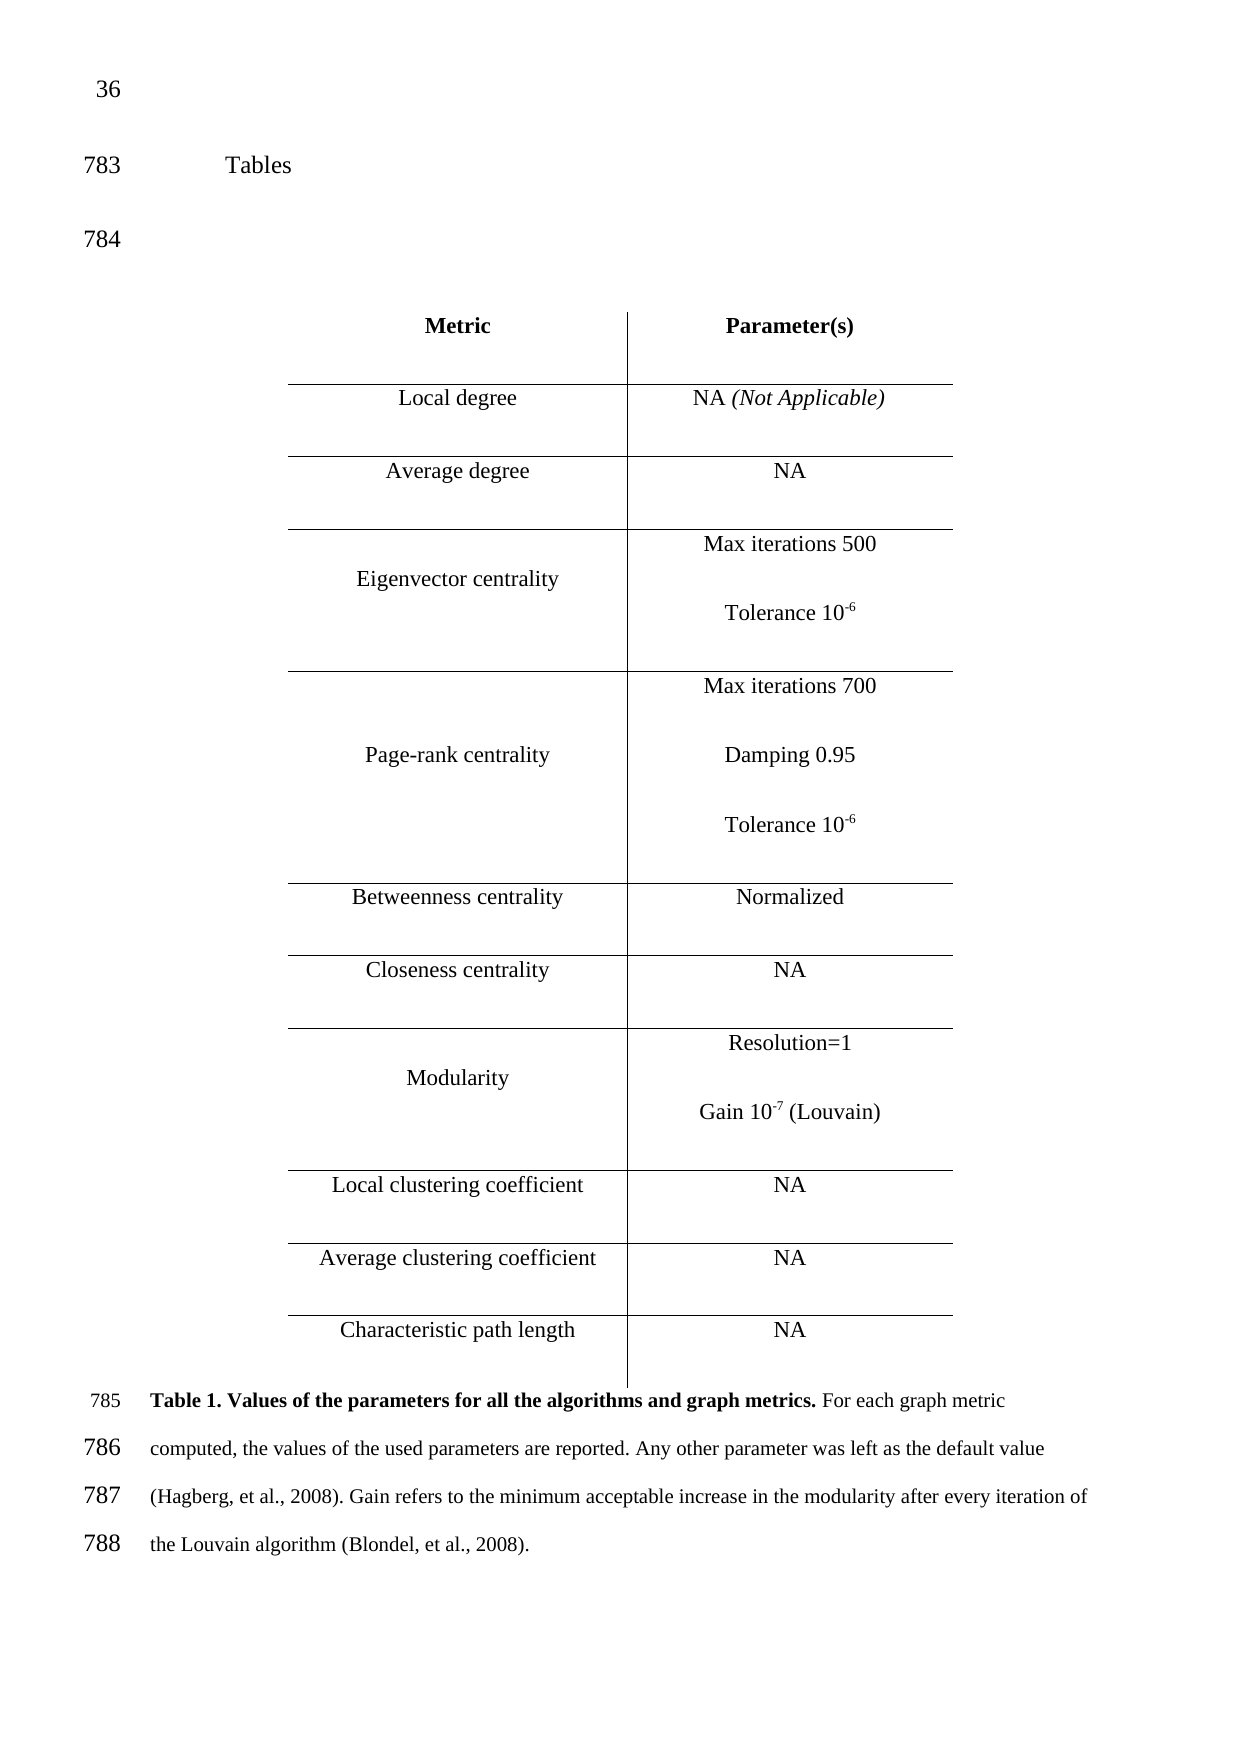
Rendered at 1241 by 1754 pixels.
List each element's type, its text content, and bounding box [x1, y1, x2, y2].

table_cell NA [628, 457, 952, 529]
table_cell Eigenvector centrality [288, 530, 627, 671]
table_header Metric [288, 312, 627, 383]
table_cell Local degree [288, 385, 627, 456]
table_cell NA (Not Applicable) [628, 385, 952, 456]
table_cell Local clustering coefficient [288, 1171, 627, 1243]
text Table 1. Values of the parameters for all the algorithms and graph metrics. For each graph metric computed, the values of the used parameters are reported. Any other parameter was left as the default value (Hagberg, et al., 2008). Gain refers to the minimum acceptable increase in the modularity after every iteration of the Louvain algorithm (Blondel, et al., 2008). [150, 1388, 1090, 1556]
table_cell Modularity [288, 1029, 627, 1170]
table_header Parameter(s) [628, 312, 952, 383]
table_cell Max iterations 500 Tolerance 10-6 [628, 530, 952, 671]
table_cell Closeness centrality [288, 956, 627, 1028]
text Tables [150, 150, 1090, 179]
table_cell Characteristic path length [288, 1316, 627, 1388]
table_cell Max iterations 700 Damping 0.95 Tolerance 10-6 [628, 672, 952, 882]
table_cell Average clustering coefficient [288, 1244, 627, 1315]
table_cell NA [628, 1171, 952, 1243]
table_cell NA [628, 1244, 952, 1315]
table_cell Resolution=1 Gain 10-7 (Louvain) [628, 1029, 952, 1170]
table_cell Page-rank centrality [288, 672, 627, 882]
table_cell NA [628, 1316, 952, 1388]
table_cell Betweenness centrality [288, 884, 627, 955]
table_cell Normalized [628, 884, 952, 955]
table_cell Average degree [288, 457, 627, 529]
table_cell NA [628, 956, 952, 1028]
